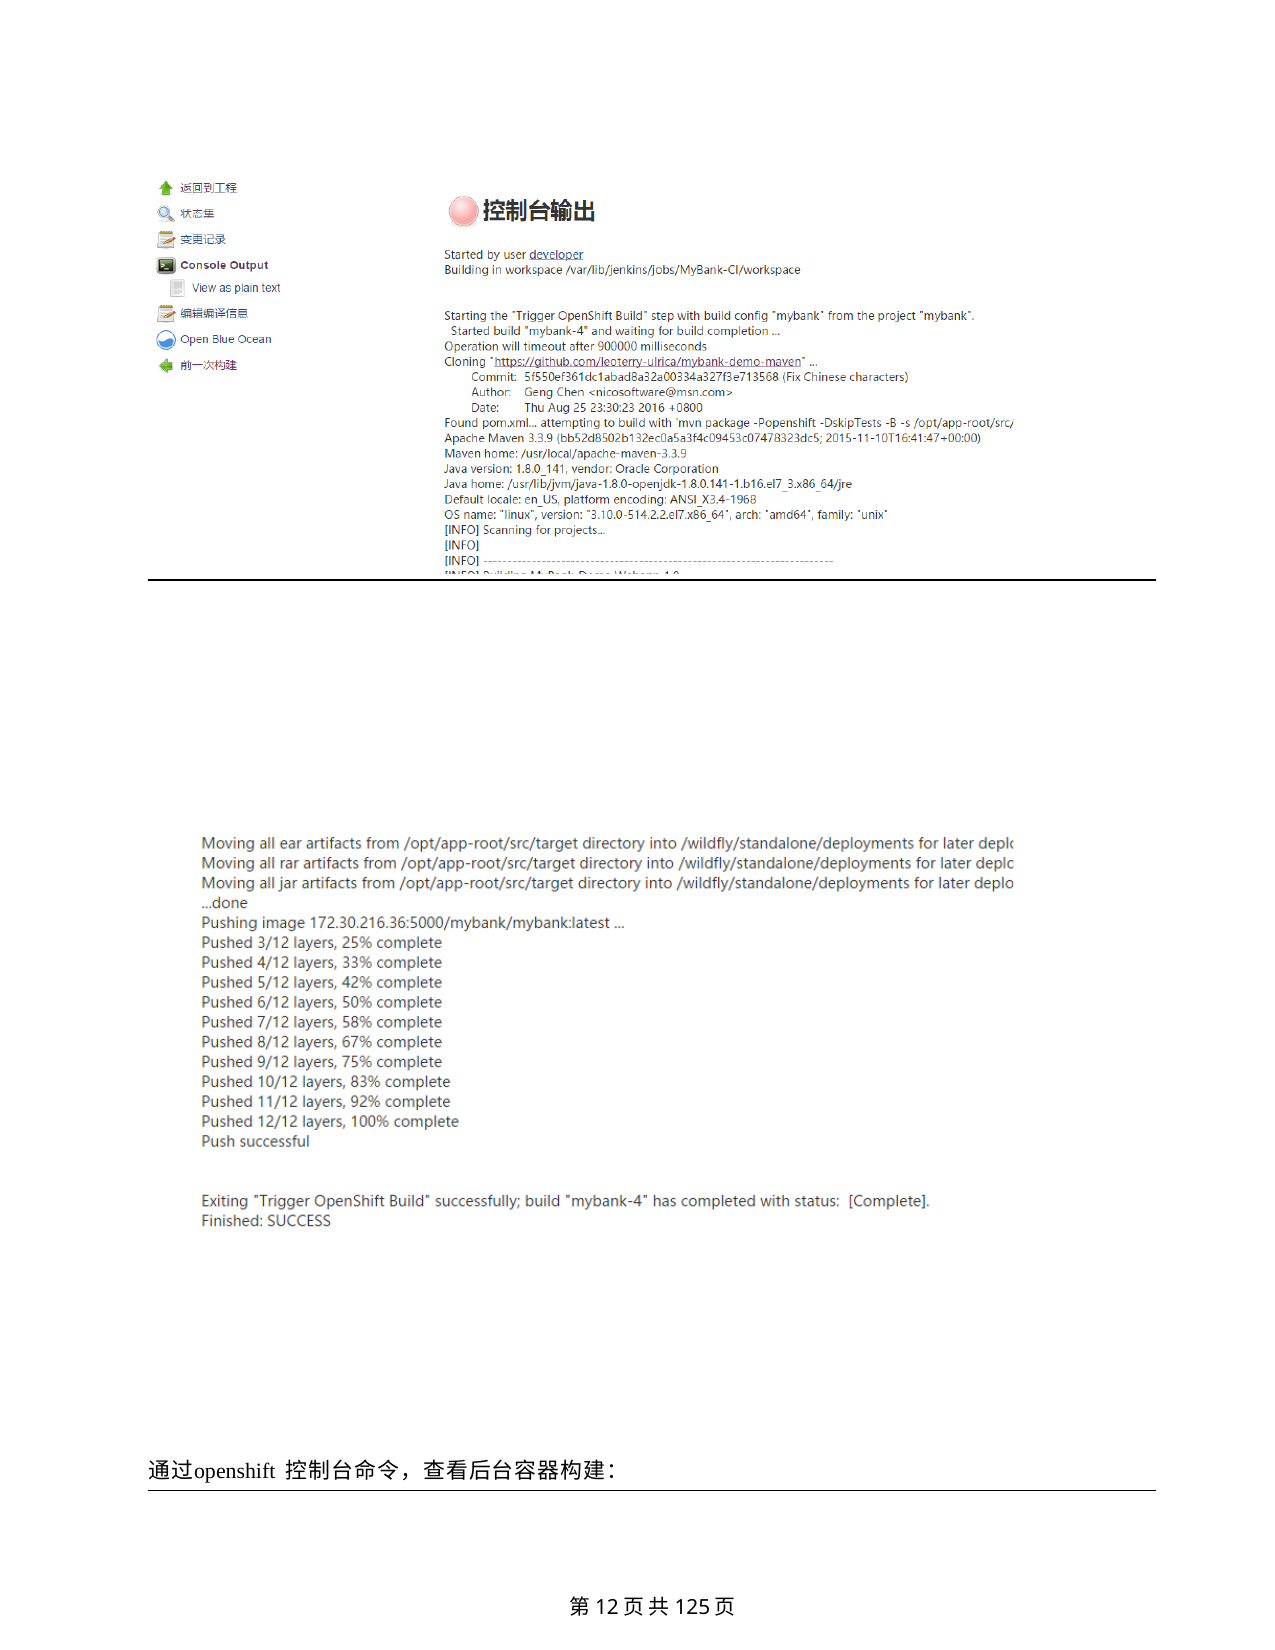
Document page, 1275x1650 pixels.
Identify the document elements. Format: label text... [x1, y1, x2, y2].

picture [148, 835, 1014, 1244]
text 通过openshift控制台命令，查看后台容器构建： [148, 1450, 1156, 1490]
picture [148, 168, 1014, 574]
